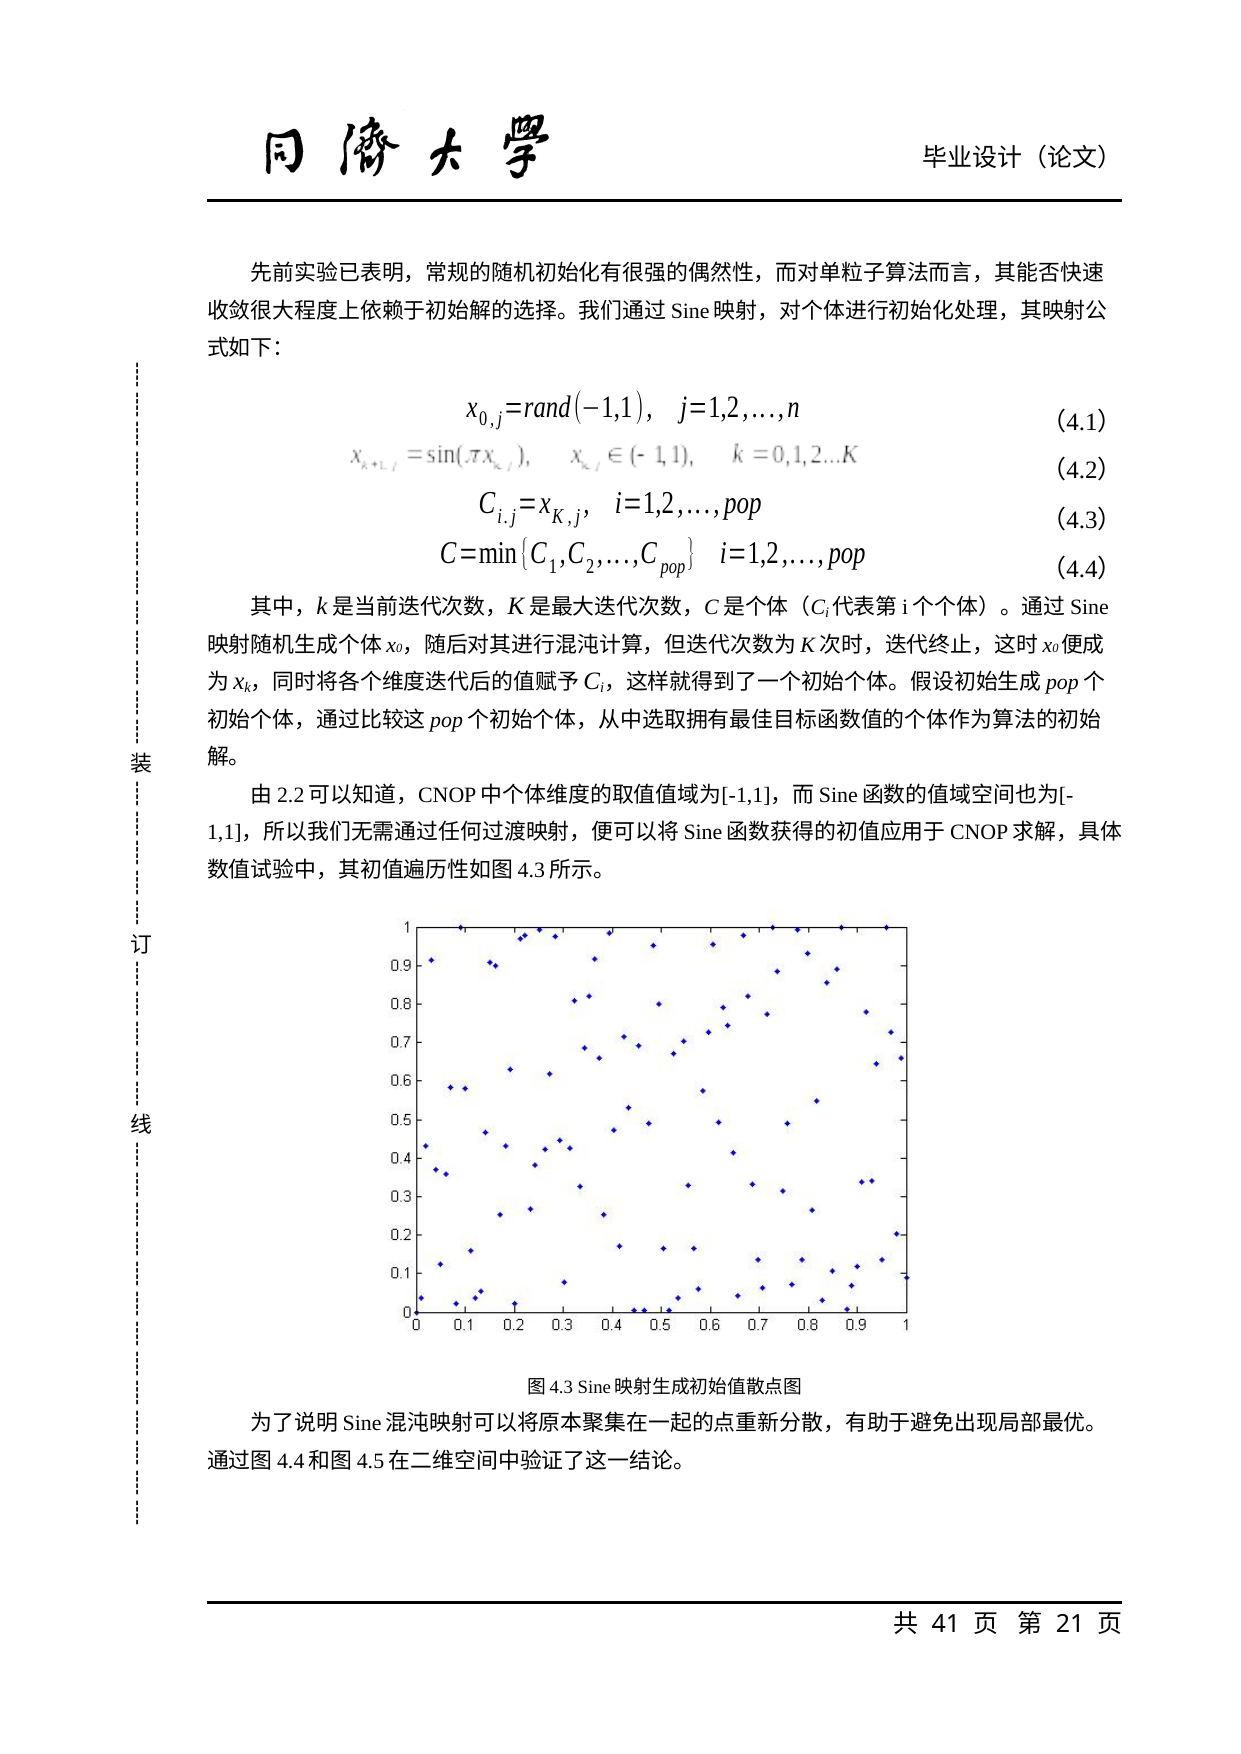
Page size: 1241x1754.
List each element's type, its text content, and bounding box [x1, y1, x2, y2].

text （4.1） [207, 388, 1122, 438]
text （4.3） [207, 486, 1122, 535]
text 其中，k是当前迭代次数，K是最大迭代次数，C是个体（Ci代表第i个个体）。通过Sine映射随机生成个体x0，随后对其进行混沌计算，但迭代次数为K次时，迭代终止，这时x0便成为xk，同时将各个维度迭代后的值赋予Ci，这样就得到了一个初始个体。假设初始生成pop个初始个体，通过比较这pop个初始个体，从中选取拥有最佳目标函数值的个体作为算法的初始解。 [207, 585, 1122, 772]
text 为了说明Sine混沌映射可以将原本聚集在一起的点重新分散，有助于避免出现局部最优。通过图4.4和图4.5在二维空间中验证了这一结论。 [207, 1401, 1122, 1476]
text （4.2） [207, 438, 1122, 486]
picture [244, 106, 567, 185]
text 先前实验已表明，常规的随机初始化有很强的偶然性，而对单粒子算法而言，其能否快速收敛很大程度上依赖于初始解的选择。我们通过Sine映射，对个体进行初始化处理，其映射公式如下： [207, 251, 1122, 363]
picture [335, 891, 966, 1364]
text （4.4） [207, 535, 1122, 585]
text 由2.2可以知道，CNOP中个体维度的取值值域为[-1,1]，而Sine函数的值域空间也为[-1,1]，所以我们无需通过任何过渡映射，便可以将Sine函数获得的初值应用于CNOP求解，具体数值试验中，其初值遍历性如图4.3所示。 [207, 772, 1122, 885]
